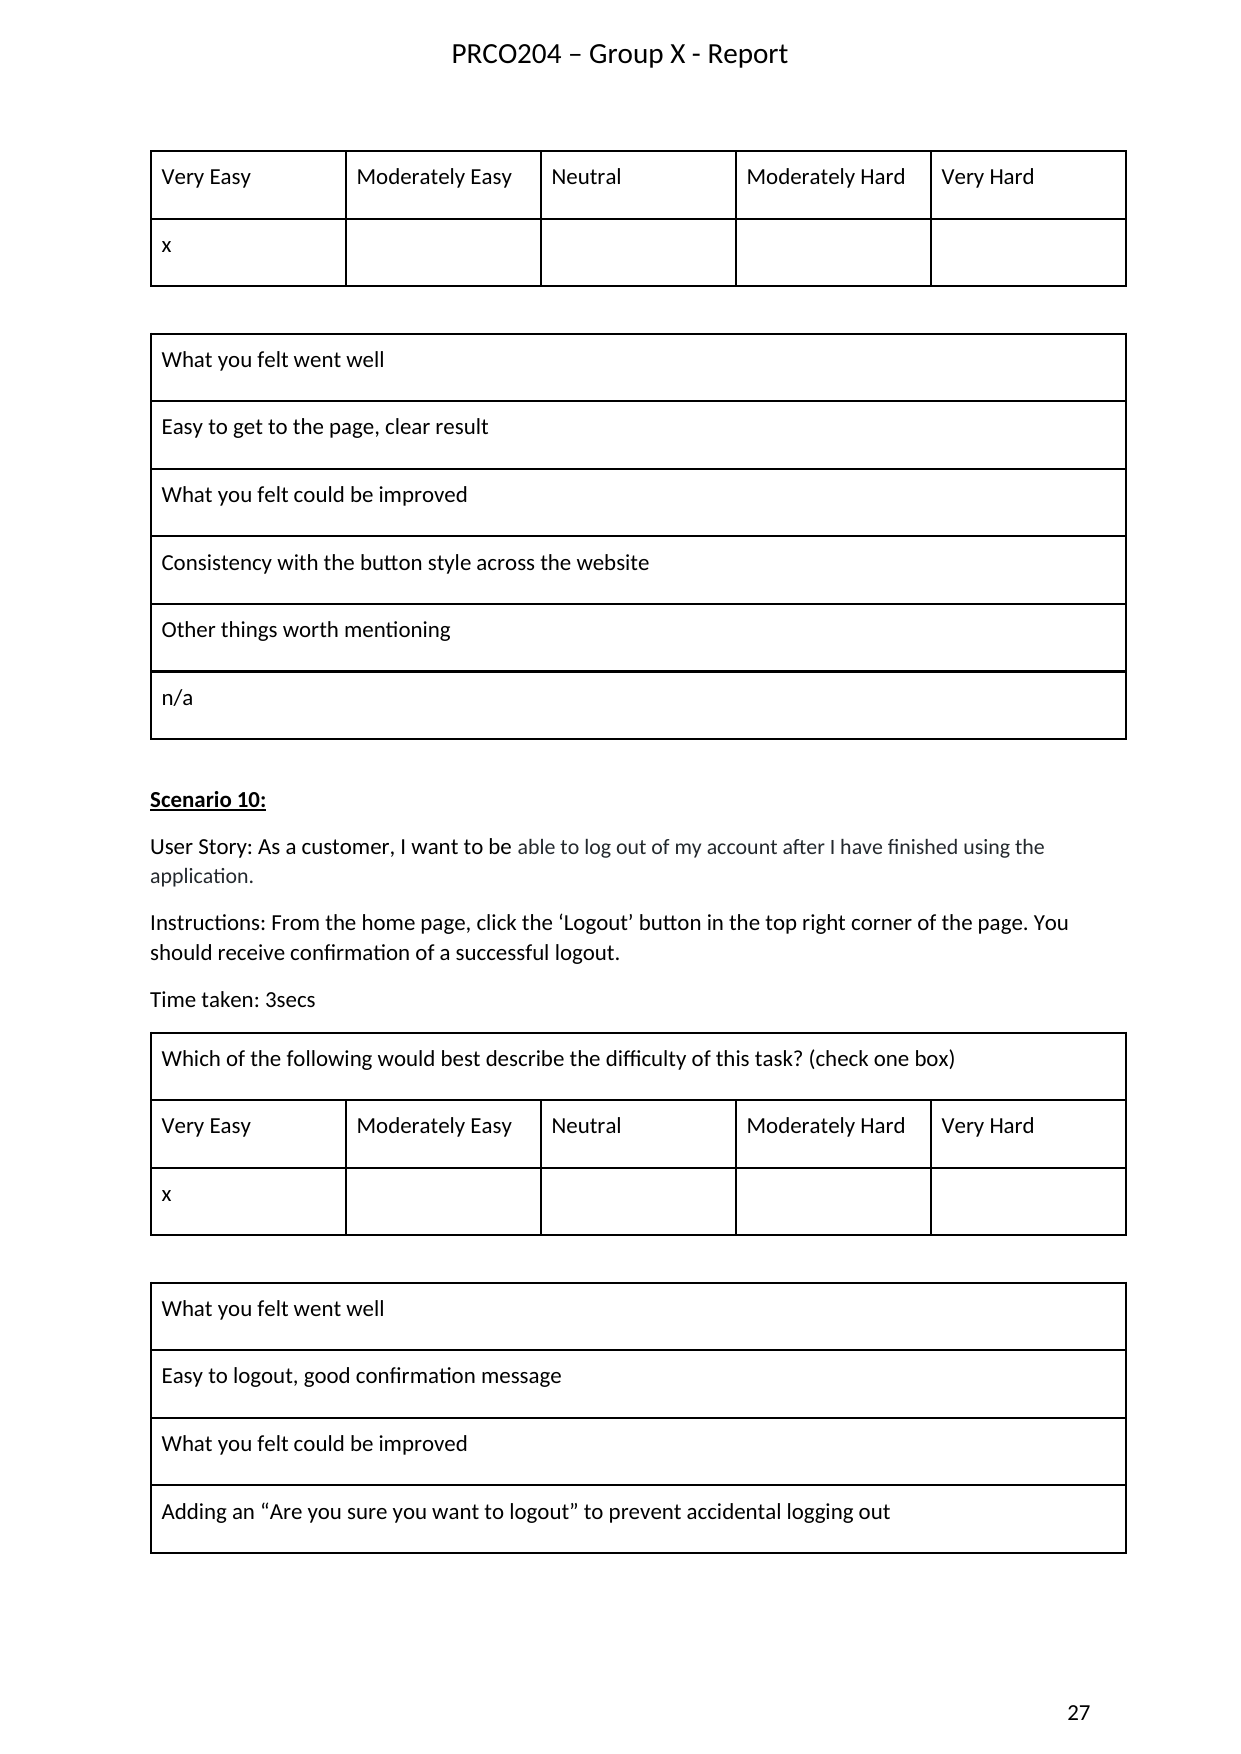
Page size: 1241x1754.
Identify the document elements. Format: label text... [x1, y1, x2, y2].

table_cell Moderately Hard [737, 152, 930, 218]
table_cell Easy to get to the page, clear result [152, 402, 1125, 468]
table_cell Very Hard [932, 152, 1125, 218]
text Time taken: 3secs [150, 985, 1090, 1013]
table_cell [932, 1169, 1125, 1234]
text User Story: As a customer, I want to be able to log out of my account after I have finished using the application. [150, 832, 1090, 889]
table_cell Moderately Easy [347, 152, 540, 218]
table_cell Other things worth mentioning [152, 605, 1125, 670]
table_cell [542, 220, 735, 285]
table_header Which of the following would best describe the difficulty of this task? (check one box) [152, 1034, 1125, 1099]
table_cell n/a [152, 673, 1125, 738]
table_cell What you felt could be improved [152, 1419, 1125, 1484]
table_cell [737, 220, 930, 285]
table_cell [347, 1169, 540, 1234]
table_cell Very Easy [152, 1101, 345, 1167]
table_cell What you felt could be improved [152, 470, 1125, 535]
table_cell Moderately Hard [737, 1101, 930, 1167]
table_header What you felt went well [152, 335, 1125, 400]
table_cell [932, 220, 1125, 285]
table_cell Easy to logout, good confirmation message [152, 1351, 1125, 1417]
table_cell Very Easy [152, 152, 345, 218]
table_cell x [152, 1169, 345, 1234]
table_cell Moderately Easy [347, 1101, 540, 1167]
table_cell [542, 1169, 735, 1234]
table_header What you felt went well [152, 1284, 1125, 1349]
table_cell [347, 220, 540, 285]
table_cell Consistency with the button style across the website [152, 537, 1125, 603]
table_cell Very Hard [932, 1101, 1125, 1167]
text Instructions: From the home page, click the ‘Logout’ button in the top right corner of the page. You should receive confirmation of a successful logout. [150, 908, 1090, 966]
table_cell Adding an “Are you sure you want to logout” to prevent accidental logging out [152, 1486, 1125, 1552]
table_cell [737, 1169, 930, 1234]
table_cell x [152, 220, 345, 285]
table_cell Neutral [542, 152, 735, 218]
text Scenario 10: [150, 785, 1090, 813]
table_cell Neutral [542, 1101, 735, 1167]
